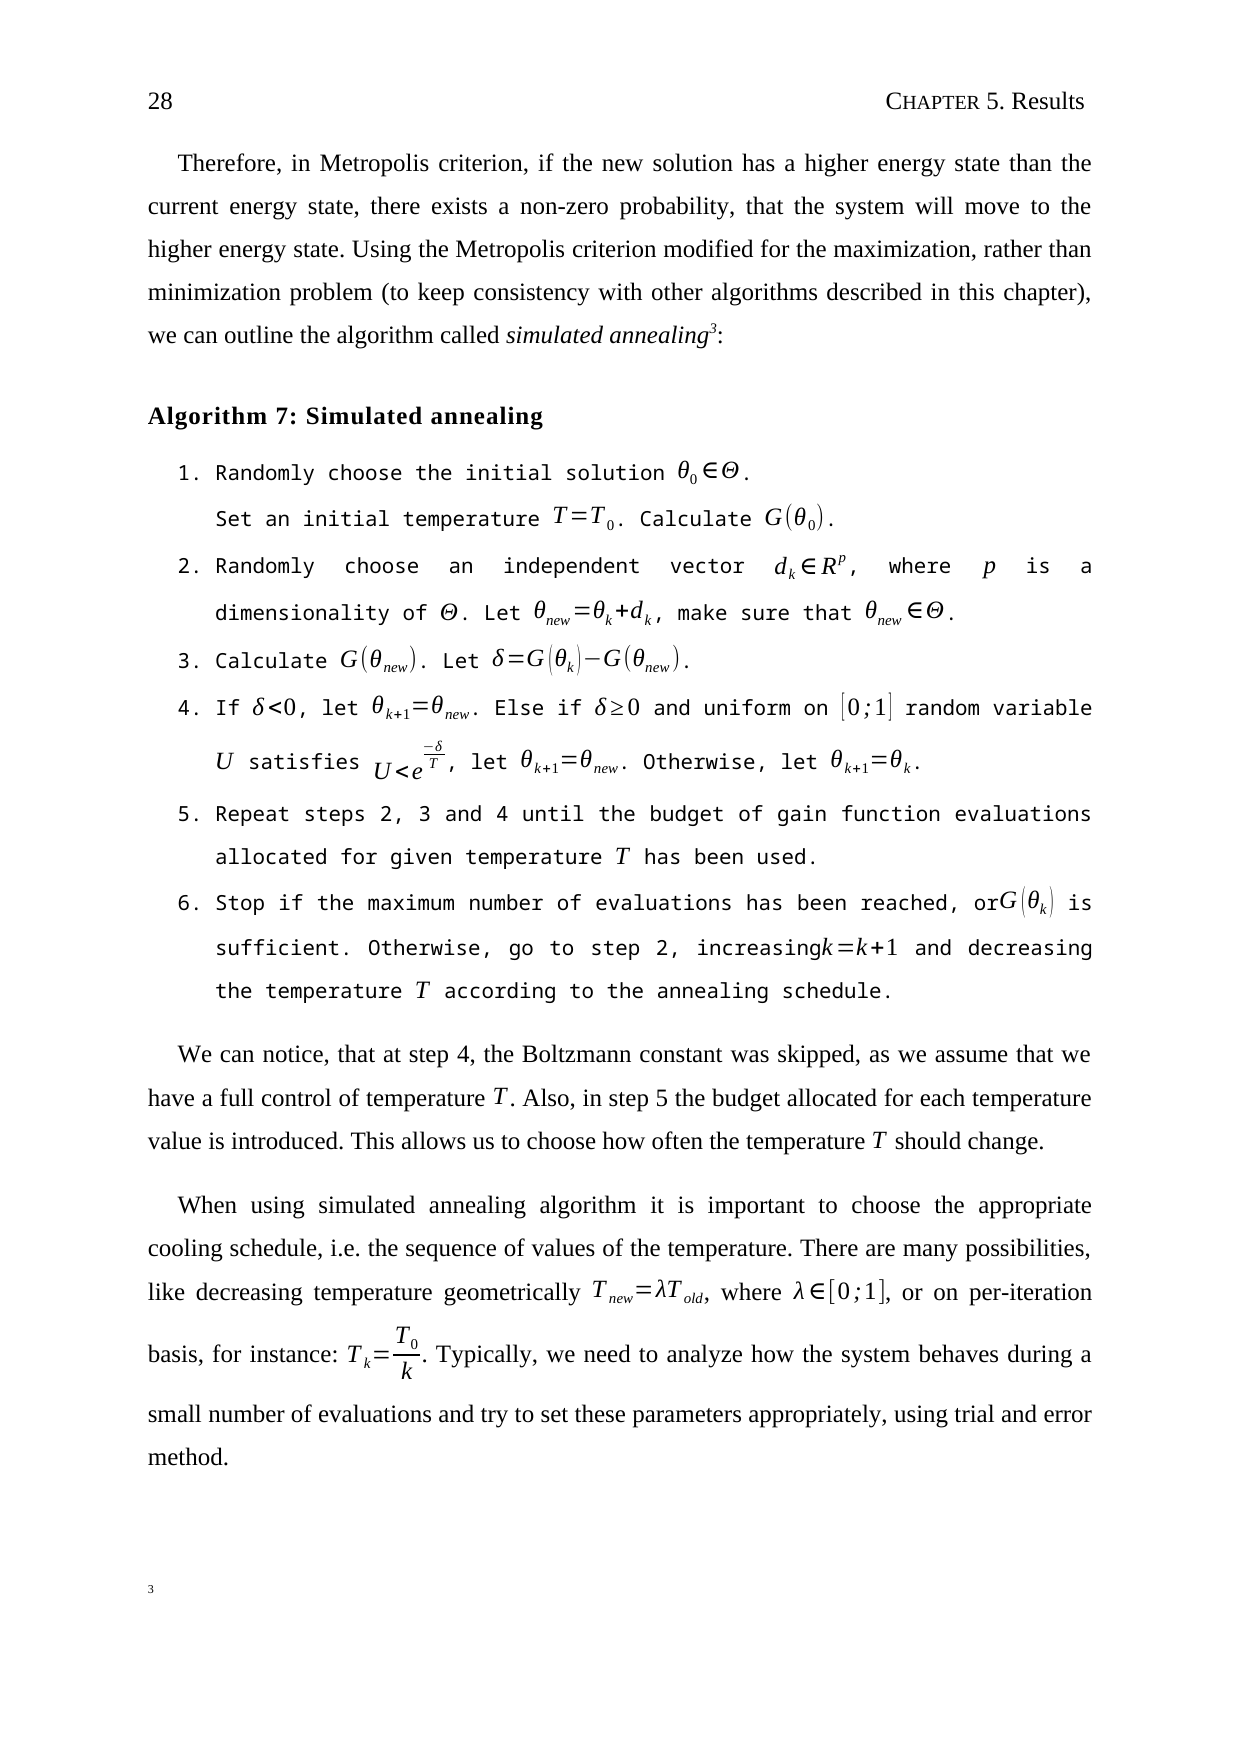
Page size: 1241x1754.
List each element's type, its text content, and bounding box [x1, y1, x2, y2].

text Therefore, in Metropolis criterion, if the new solution has a higher energy state than the current energy state, there exists a non-zero probability, that the system will move to the higher energy state. Using the Metropolis criterion modified for the maximization, rather than minimization problem (to keep consistency with other algorithms described in this chapter), we can outline the algorithm called simulated annealing: [148, 148, 1093, 349]
text Repeat steps 2, 3 and 4 until the budget of gain function evaluations allocated for given temperature has been used. [177, 799, 1093, 870]
text Calculate . Let . [177, 643, 1093, 677]
text When using simulated annealing algorithm it is important to choose the appropriate cooling schedule, i.e. the sequence of values of the temperature. There are many possibilities, like decreasing temperature geometrically , where , or on per-iteration basis, for instance: . Typically, we need to analyze how the system behaves during a small number of evaluations and try to set these parameters appropriately, using trial and error method. [148, 1190, 1093, 1471]
text Randomly choose an independent vector , where is a dimensionality of . Let , make sure that . [177, 548, 1093, 628]
text We can notice, that at step 4, the Boltzmann constant was skipped, as we assume that we have a full control of temperature . Also, in step 5 the budget allocated for each temperature value is introduced. This allows us to choose how often the temperature should change. [148, 1039, 1093, 1154]
list Set an initial temperature . Calculate . [215, 502, 1093, 534]
text Stop if the maximum number of evaluations has been reached, or is sufficient. Otherwise, go to step 2, increasing and decreasing the temperature according to the annealing schedule. [177, 884, 1093, 1004]
list Randomly choose the initial solution . [177, 456, 1093, 488]
text If , let . Else if and uniform on random variable satisfies , let . Otherwise, let . [177, 691, 1093, 785]
